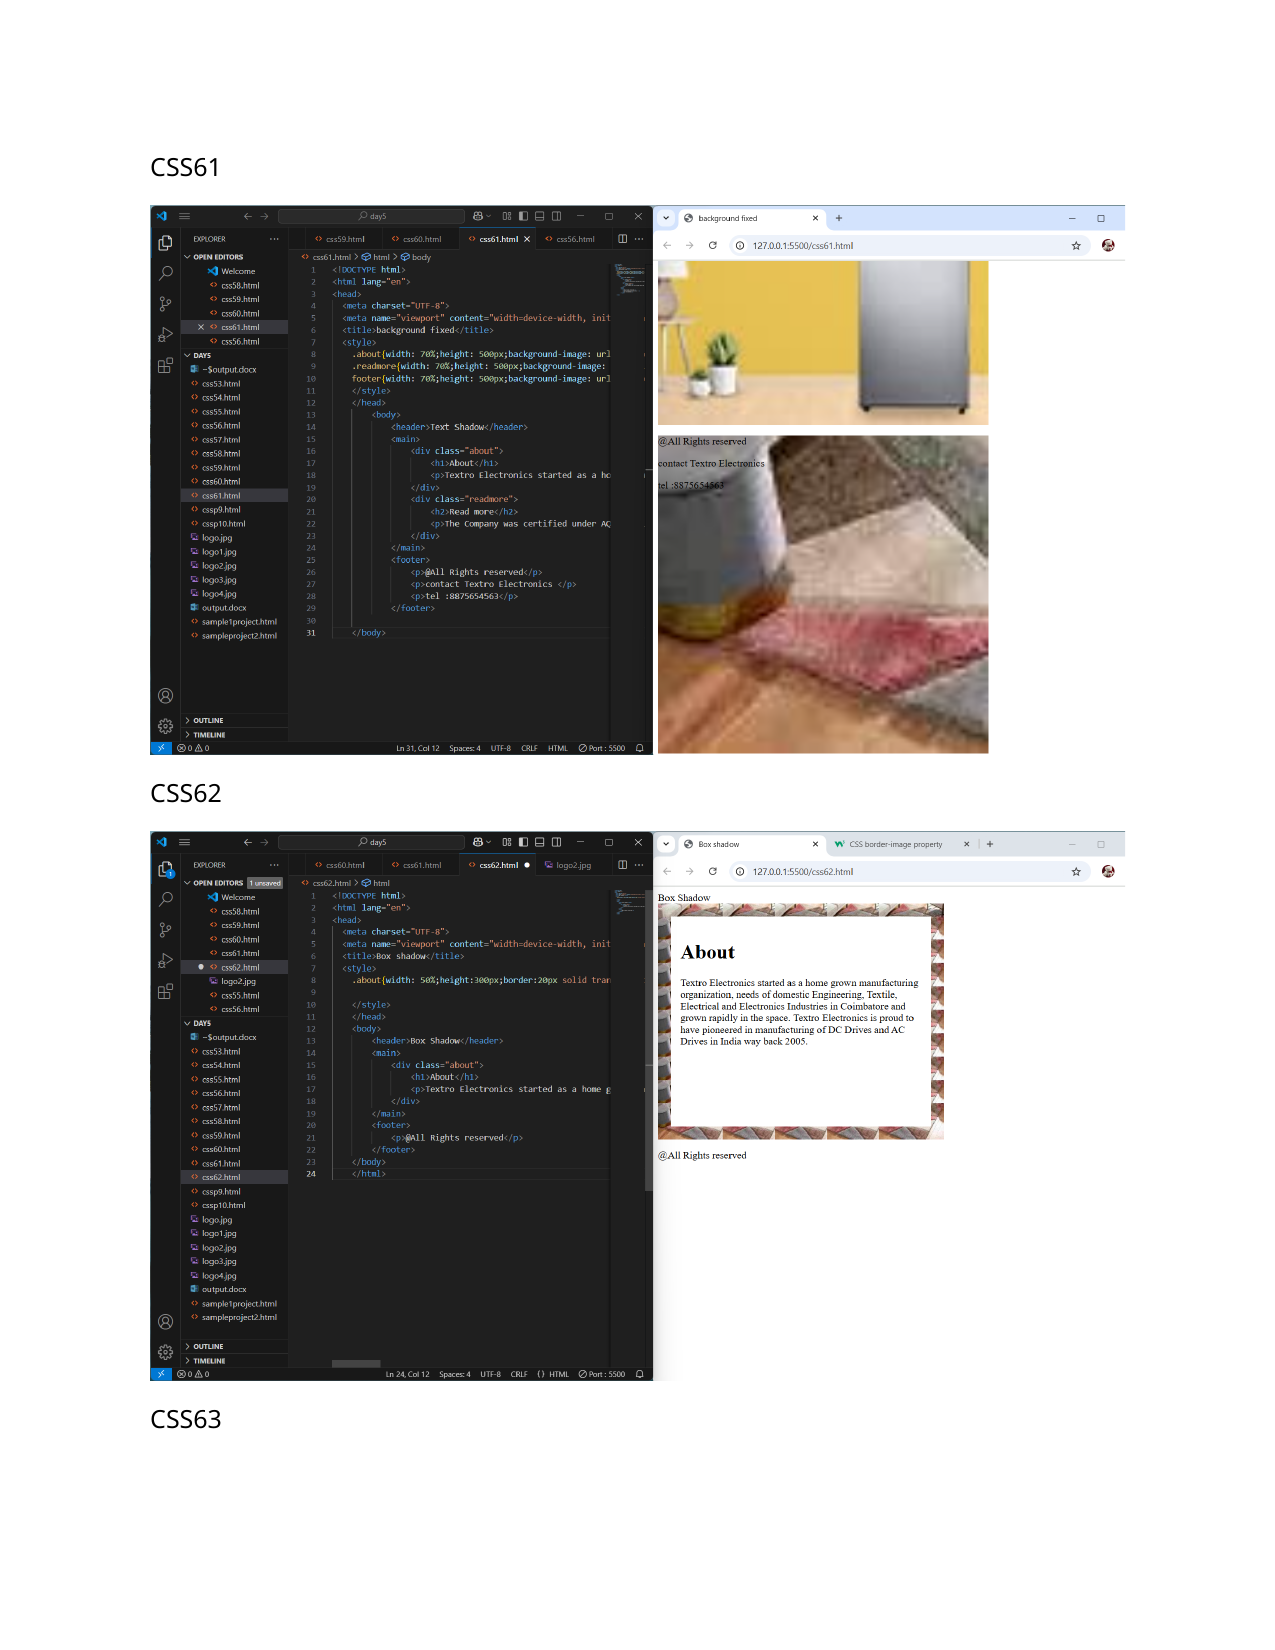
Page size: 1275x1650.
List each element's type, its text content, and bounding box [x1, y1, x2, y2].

text CSS61 [150, 150, 1125, 184]
text CSS63 [150, 1402, 1125, 1436]
picture [150, 205, 1125, 755]
picture [150, 831, 1125, 1381]
text CSS62 [150, 776, 1125, 810]
